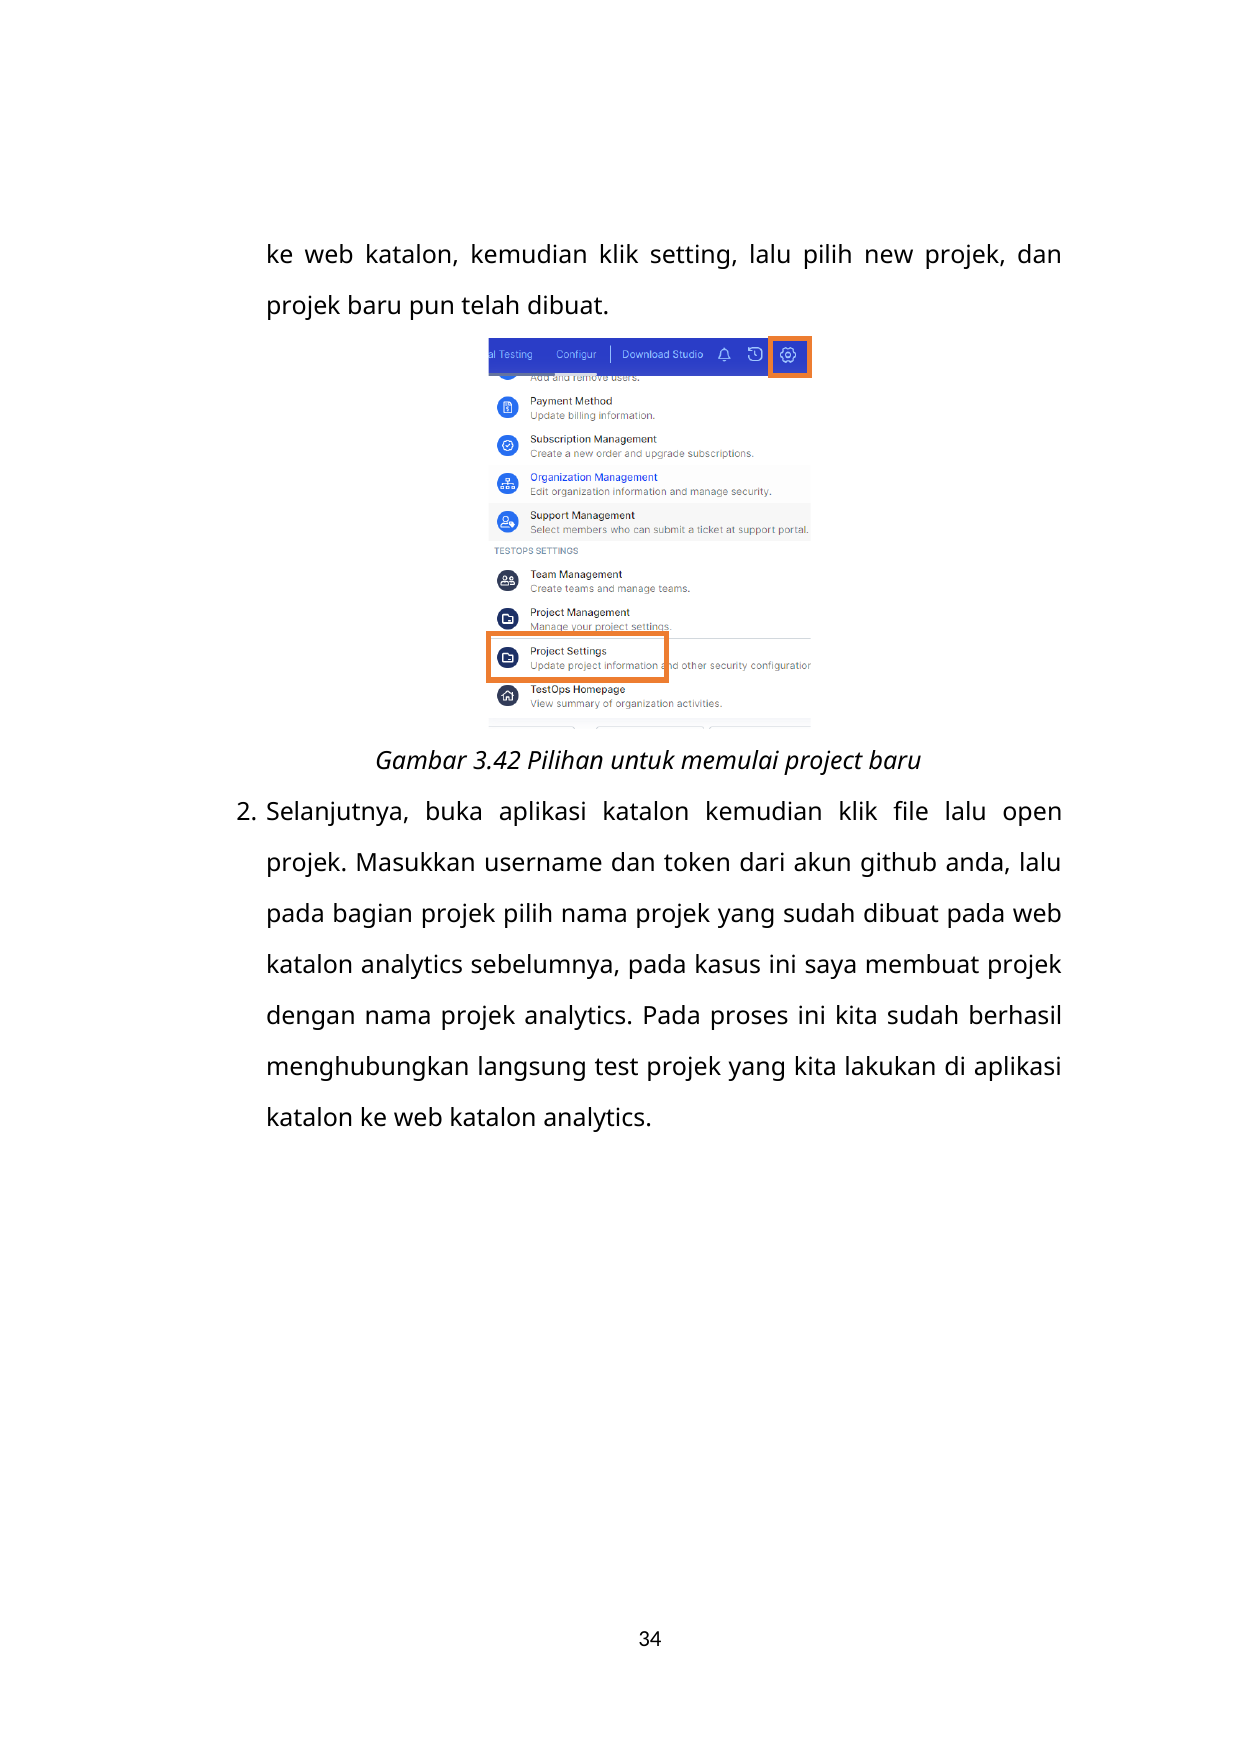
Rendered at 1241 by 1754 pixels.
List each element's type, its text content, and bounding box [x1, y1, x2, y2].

picture [773, 341, 807, 373]
picture [491, 636, 664, 677]
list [236, 236, 1063, 321]
list Selanjutnya, buka aplikasi katalon kemudian klik file lalu open projek. Masukkan username dan token dari akun github anda, lalu pada bagian projek pilih nama projek yang sudah dibuat pada web katalon analytics sebelumnya, pada kasus ini saya membuat projek dengan nama projek analytics. Pada proses ini kita sudah berhasil menghubungkan langsung test projek yang kita lakukan di aplikasi katalon ke web katalon analytics. [236, 793, 1063, 1134]
text Gambar 3.42 Pilihan untuk memulai project baru [236, 742, 1063, 776]
picture [488, 338, 811, 729]
